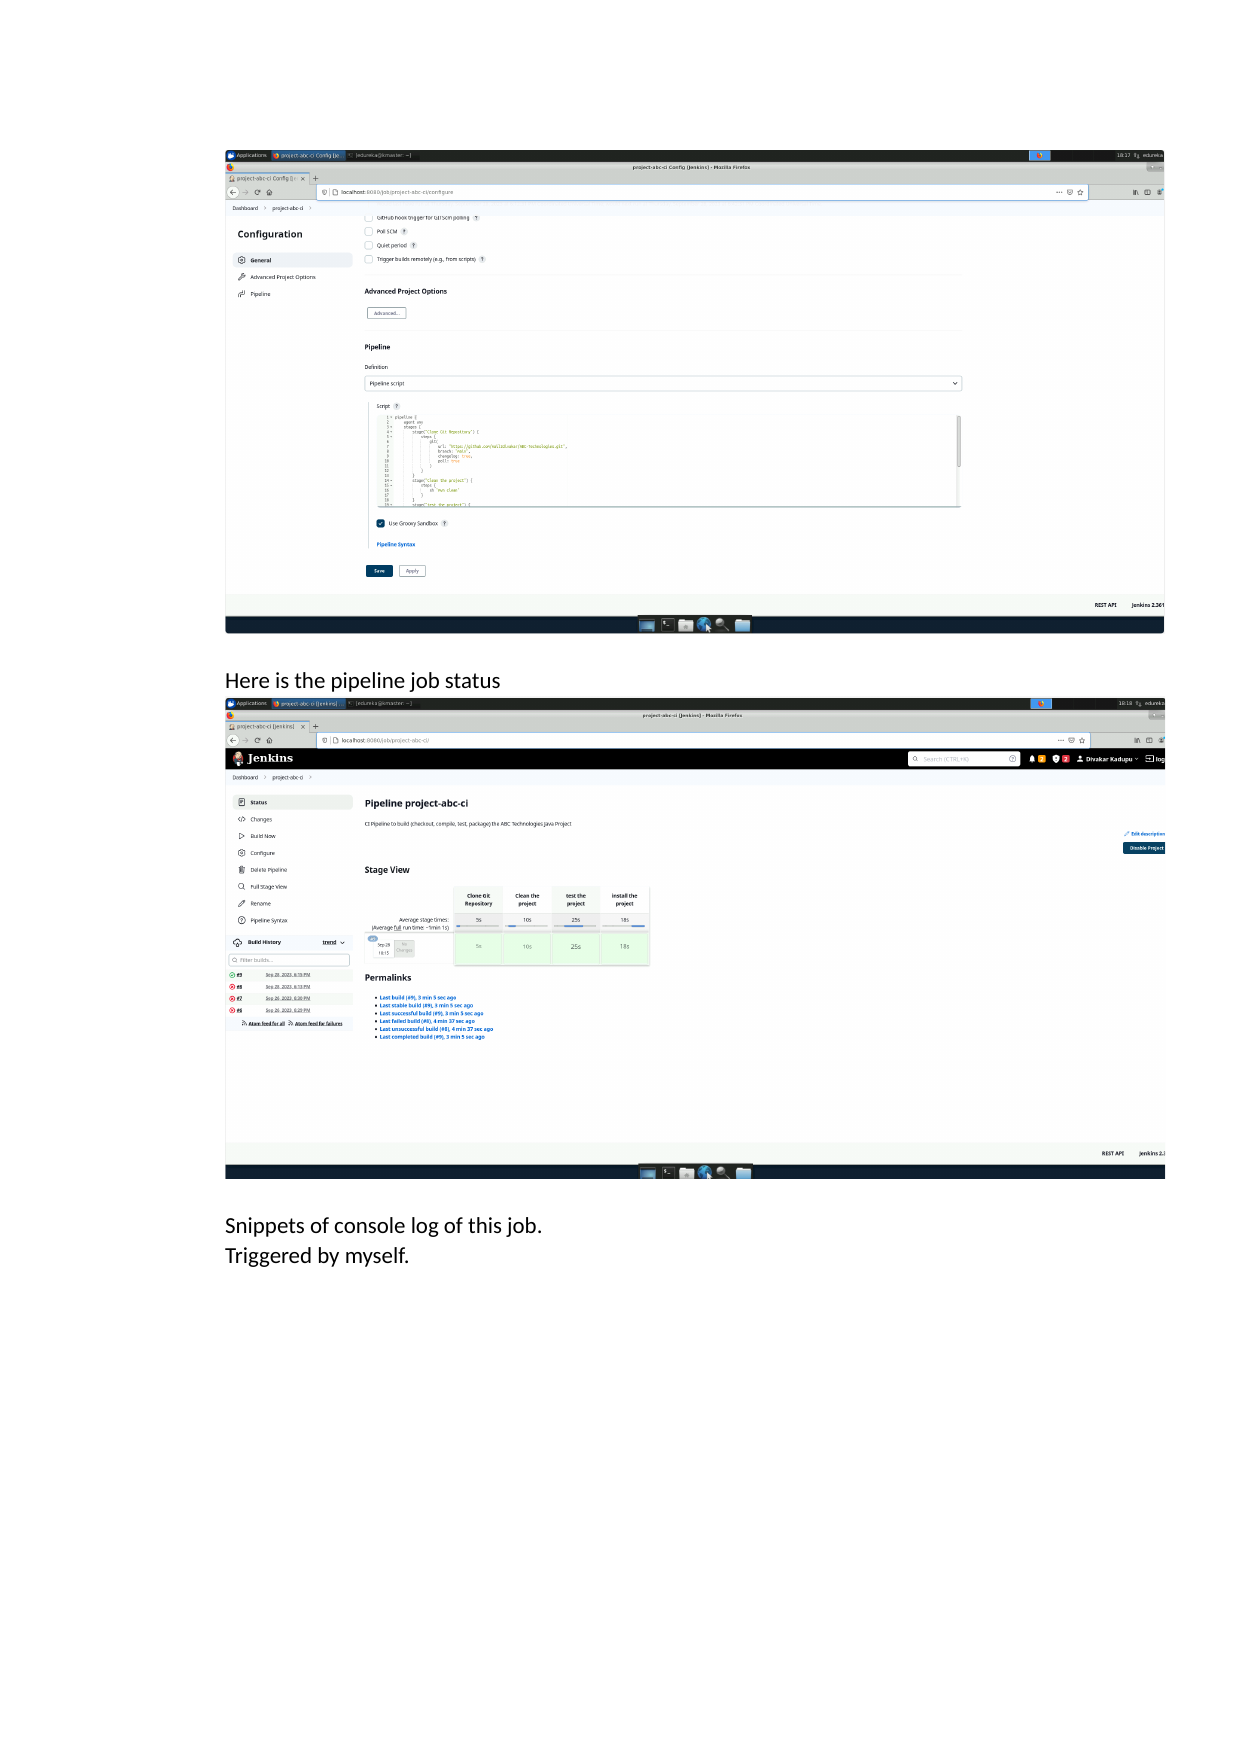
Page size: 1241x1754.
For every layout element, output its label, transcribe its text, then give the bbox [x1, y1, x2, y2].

list Snippets of console log of this job. [225, 1211, 1090, 1239]
list Triggered by myself. [225, 1241, 1090, 1269]
list Here is the pipeline job status [225, 666, 1090, 694]
